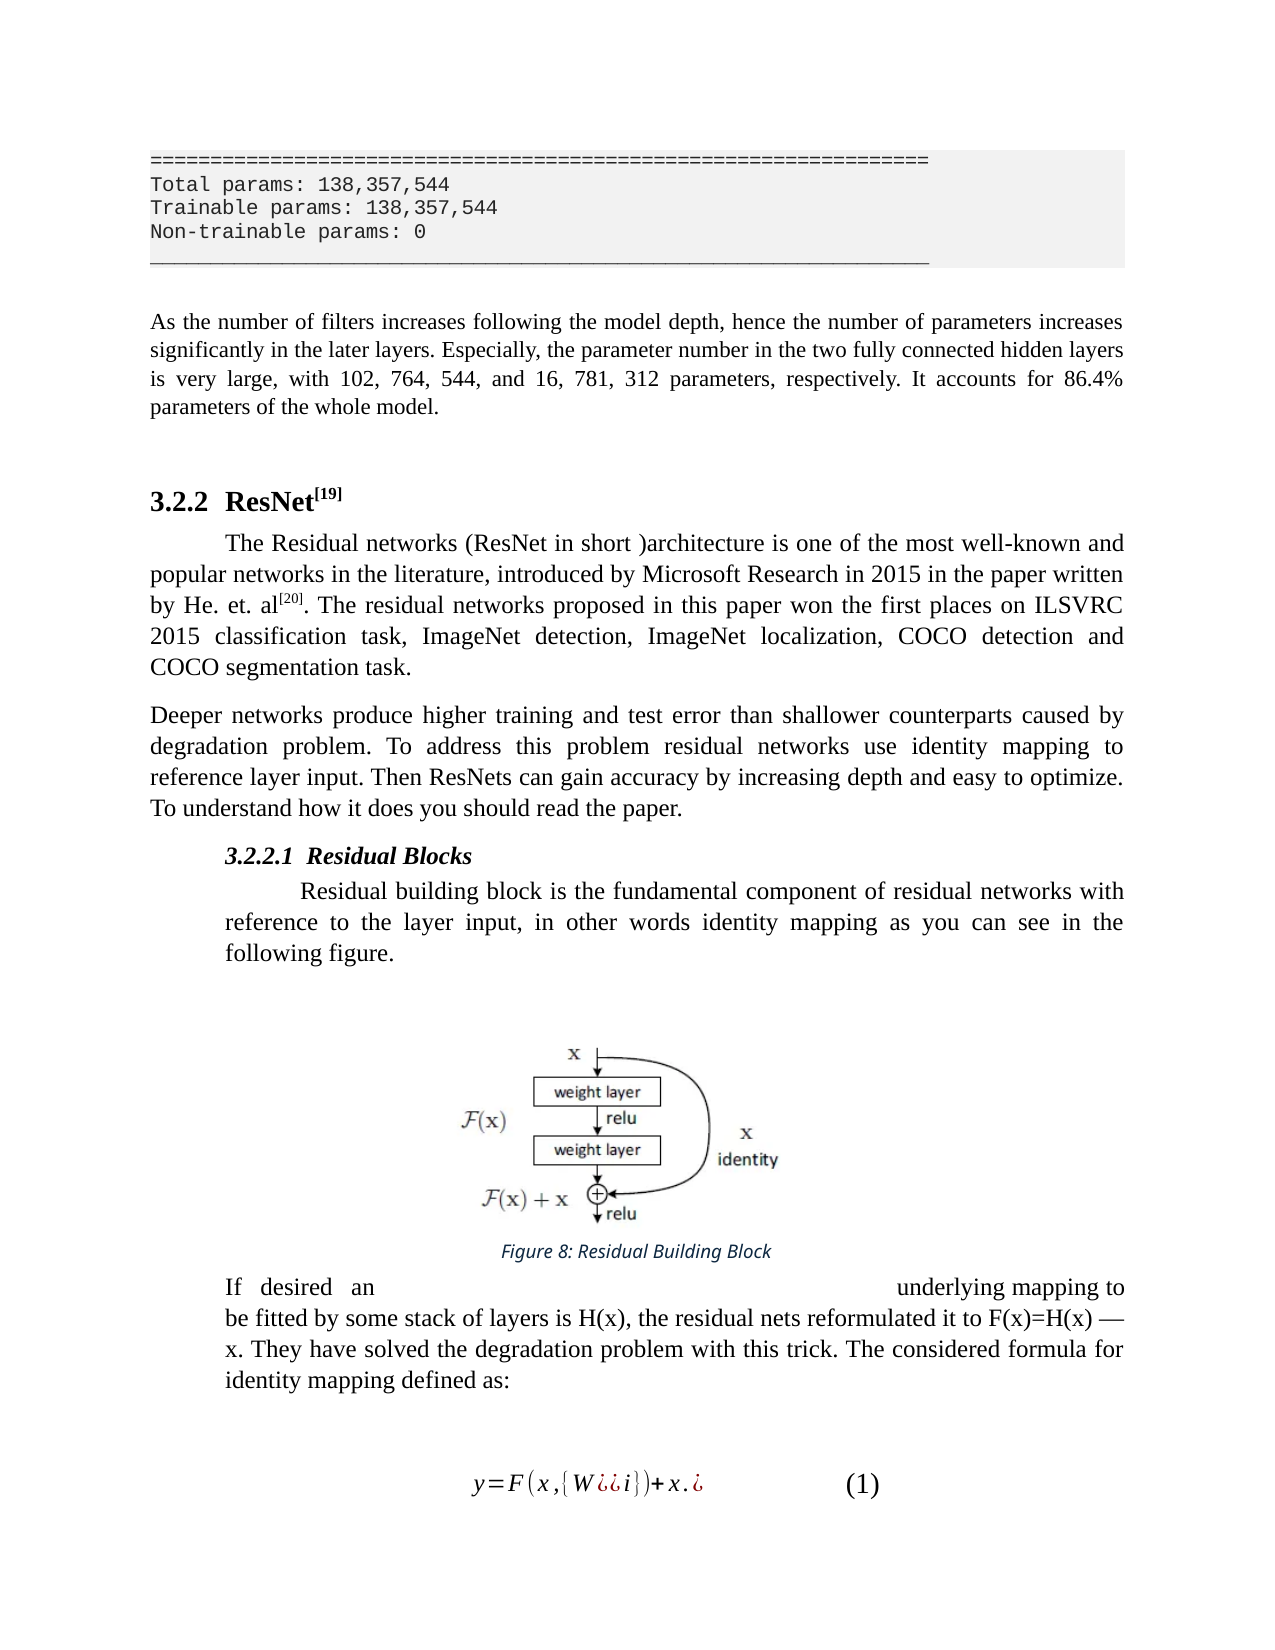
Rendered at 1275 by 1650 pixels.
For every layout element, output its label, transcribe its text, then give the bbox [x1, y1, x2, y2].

text (1) [225, 1466, 1125, 1499]
subtitle 3.2.2 ResNet[19] [150, 484, 1125, 517]
text As the number of filters increases following the model depth, hence the number of parameters increases significantly in the later layers. Especially, the parameter number in the two fully connected hidden layers is very large, with 102, 764, 544, and 16, 781, 312 parameters, respectively. It accounts for 86.4% parameters of the whole model. [150, 308, 1125, 420]
text If desired an underlying mapping to be fitted by some stack of layers is H(x), the residual nets reformulated it to F(x)=H(x) — x. They have solved the degradation problem with this trick. The considered formula for identity mapping defined as: [225, 1272, 1125, 1394]
text The Residual networks (ResNet in short )architecture is one of the most well-known and popular networks in the literature, introduced by Microsoft Research in 2015 in the paper written by He. et. al[20]. The residual networks proposed in this paper won the first places on ILSVRC 2015 classification task, ImageNet detection, ImageNet localization, COCO detection and COCO segmentation task. [150, 528, 1125, 681]
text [150, 150, 1125, 268]
picture [393, 988, 881, 1230]
subtitle 3.2.2.1 Residual Blocks [150, 841, 1125, 869]
text Deeper networks produce higher training and test error than shallower counterparts caused by degradation problem. To address this problem residual networks use identity mapping to reference layer input. Then ResNets can gain accuracy by increasing depth and easy to optimize. To understand how it does you should read the paper. [150, 700, 1125, 822]
text Residual building block is the fundamental component of residual networks with reference to the layer input, in other words identity mapping as you can see in the following figure. [225, 876, 1125, 967]
